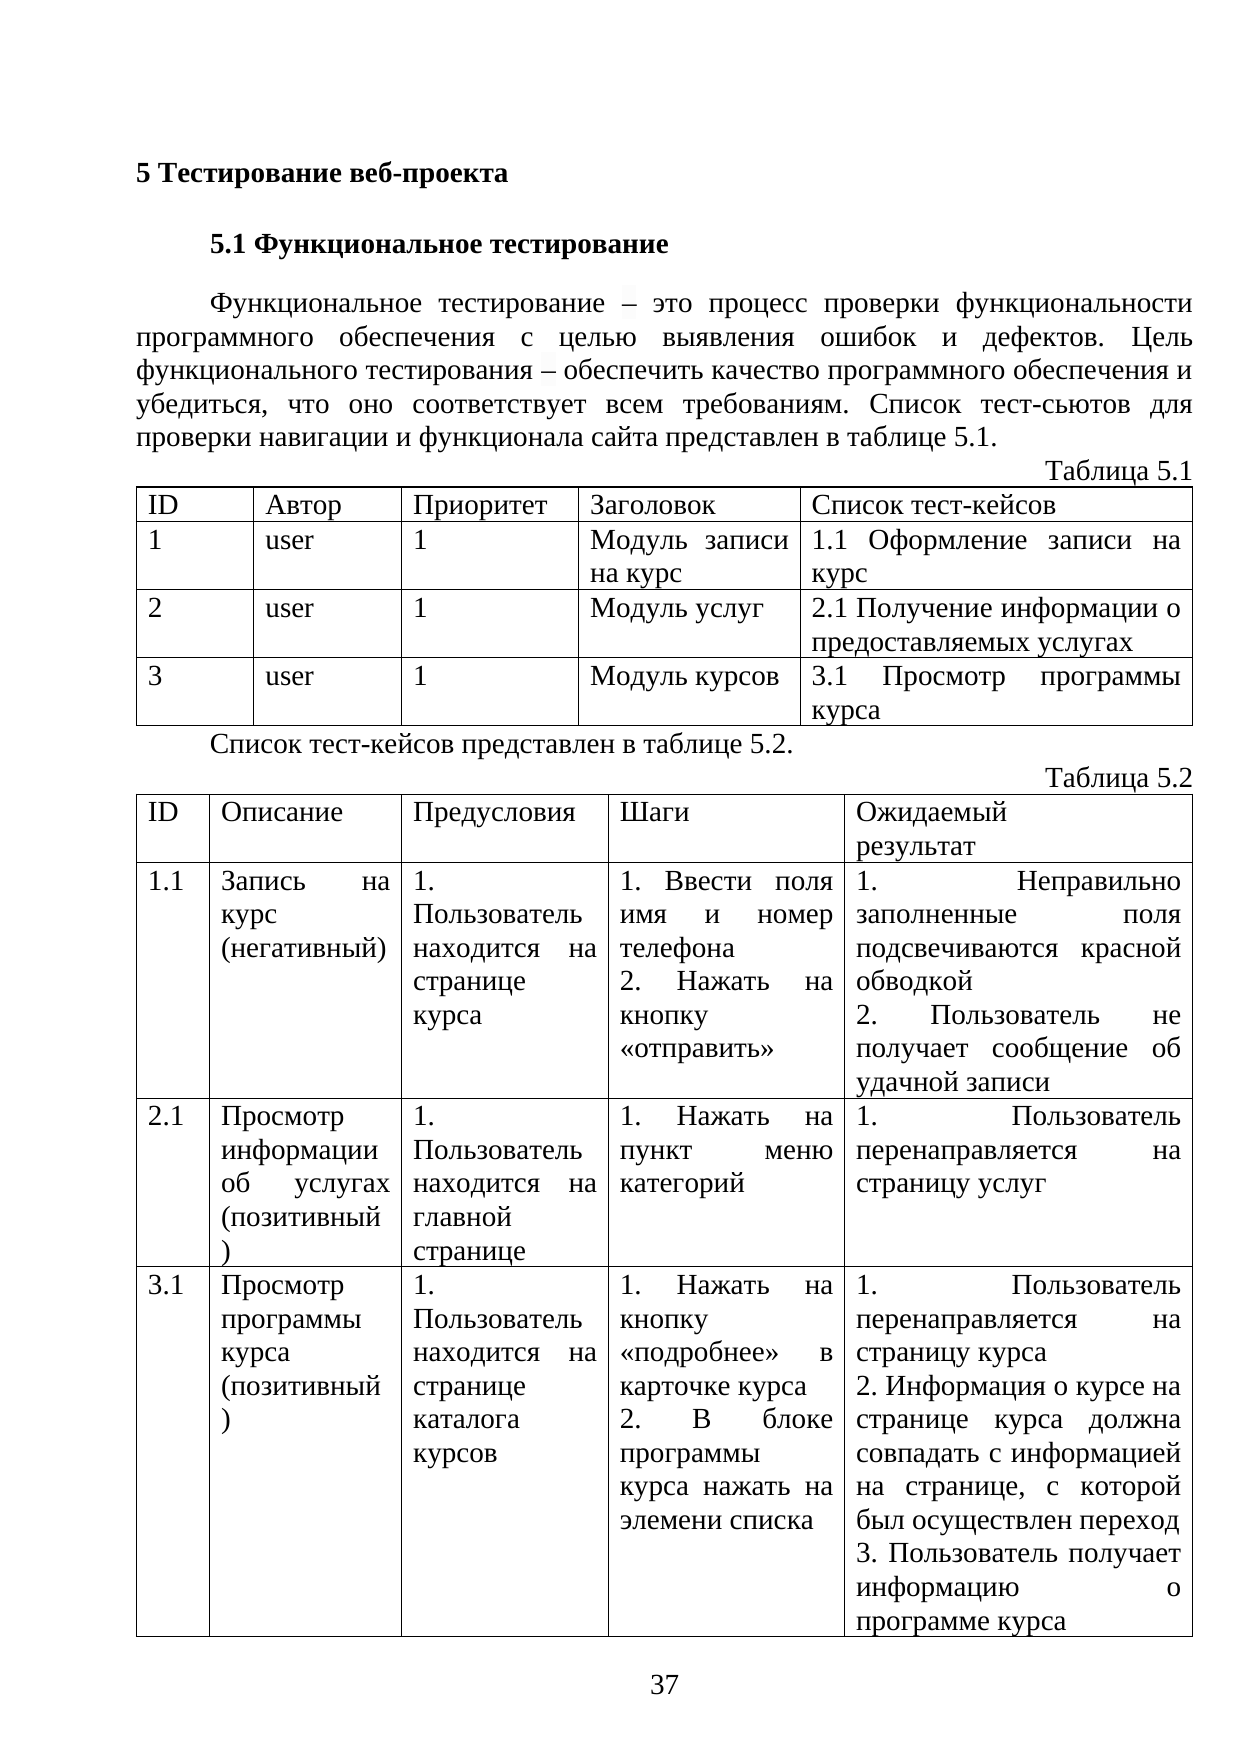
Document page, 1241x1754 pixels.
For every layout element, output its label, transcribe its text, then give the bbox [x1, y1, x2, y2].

table_cell user [254, 522, 401, 589]
table_header ID [137, 488, 253, 521]
subtitle Функциональное тестирование [210, 227, 1193, 260]
table_cell 1 [402, 522, 578, 589]
table_cell Модуль записи на курс [579, 522, 800, 589]
table_cell 1. Пользователь находится на странице каталога курсов [402, 1267, 608, 1636]
table_cell 2.1 Получение информации о предоставляемых услугах [801, 590, 1192, 657]
subtitle Тестирование веб-проекта [136, 156, 1193, 189]
text Таблица 5.1 [136, 453, 1193, 486]
table_cell 3.1 Просмотр программы курса [801, 658, 1192, 725]
table_header Автор [254, 488, 401, 521]
table_cell 3 [137, 658, 253, 725]
table_cell user [254, 658, 401, 725]
text Таблица 5.2 [136, 760, 1193, 793]
table_header ID [137, 795, 209, 862]
table_header Ожидаемый результат [845, 795, 1192, 862]
table_cell 1. Пользователь перенаправляется на страницу услуг [845, 1099, 1192, 1266]
table_header Заголовок [579, 488, 800, 521]
table_header Описание [210, 795, 401, 862]
text Список тест-кейсов представлен в таблице 5.2. [136, 726, 1193, 760]
table_cell 1.1 Оформление записи на курс [801, 522, 1192, 589]
table_cell 1. Пользователь находится на странице курса [402, 863, 608, 1097]
table_header Список тест-кейсов [801, 488, 1192, 521]
table_cell 3.1 [137, 1267, 209, 1636]
table_cell Модуль услуг [579, 590, 800, 657]
table_cell 1 [402, 658, 578, 725]
table_cell 1. Пользователь перенаправляется на страницу курса 2. Информация о курсе на странице курса должна совпадать с информацией на странице, с которой был осуществлен переход 3. Пользователь получает информацию о программе курса [845, 1267, 1192, 1636]
table_cell Просмотр программы курса (позитивный) [210, 1267, 401, 1636]
table_cell Просмотр информации об услугах (позитивный) [210, 1099, 401, 1266]
table_cell 1 [137, 522, 253, 589]
table_cell Модуль курсов [579, 658, 800, 725]
table_cell 1. Ввести поля имя и номер телефона 2. Нажать на кнопку «отправить» [609, 863, 844, 1097]
table_cell 1. Нажать на кнопку «подробнее» в карточке курса 2. В блоке программы курса нажать на элемени списка [609, 1267, 844, 1636]
table_cell 1.1 [137, 863, 209, 1097]
table_cell 1. Нажать на пункт меню категорий [609, 1099, 844, 1266]
table_header Предусловия [402, 795, 608, 862]
text Функциональное тестирование – это процесс проверки функциональности программного обеспечения с целью выявления ошибок и дефектов. Цель функционального тестирования – обеспечить качество программного обеспечения и убедиться, что оно соответствует всем требованиям. Список тест-сьютов для проверки навигации и функционала сайта представлен в таблице 5.1. [136, 285, 1193, 453]
table_cell Запись на курс (негативный) [210, 863, 401, 1097]
table_cell 1. Пользователь находится на главной странице [402, 1099, 608, 1266]
table_cell 1 [402, 590, 578, 657]
table_cell user [254, 590, 401, 657]
table_header Шаги [609, 795, 844, 862]
table_cell 1. Неправильно заполненные поля подсвечиваются красной обводкой 2. Пользователь не получает сообщение об удачной записи [845, 863, 1192, 1097]
table_header Приоритет [402, 488, 578, 521]
table_cell 2 [137, 590, 253, 657]
table_cell 2.1 [137, 1099, 209, 1266]
